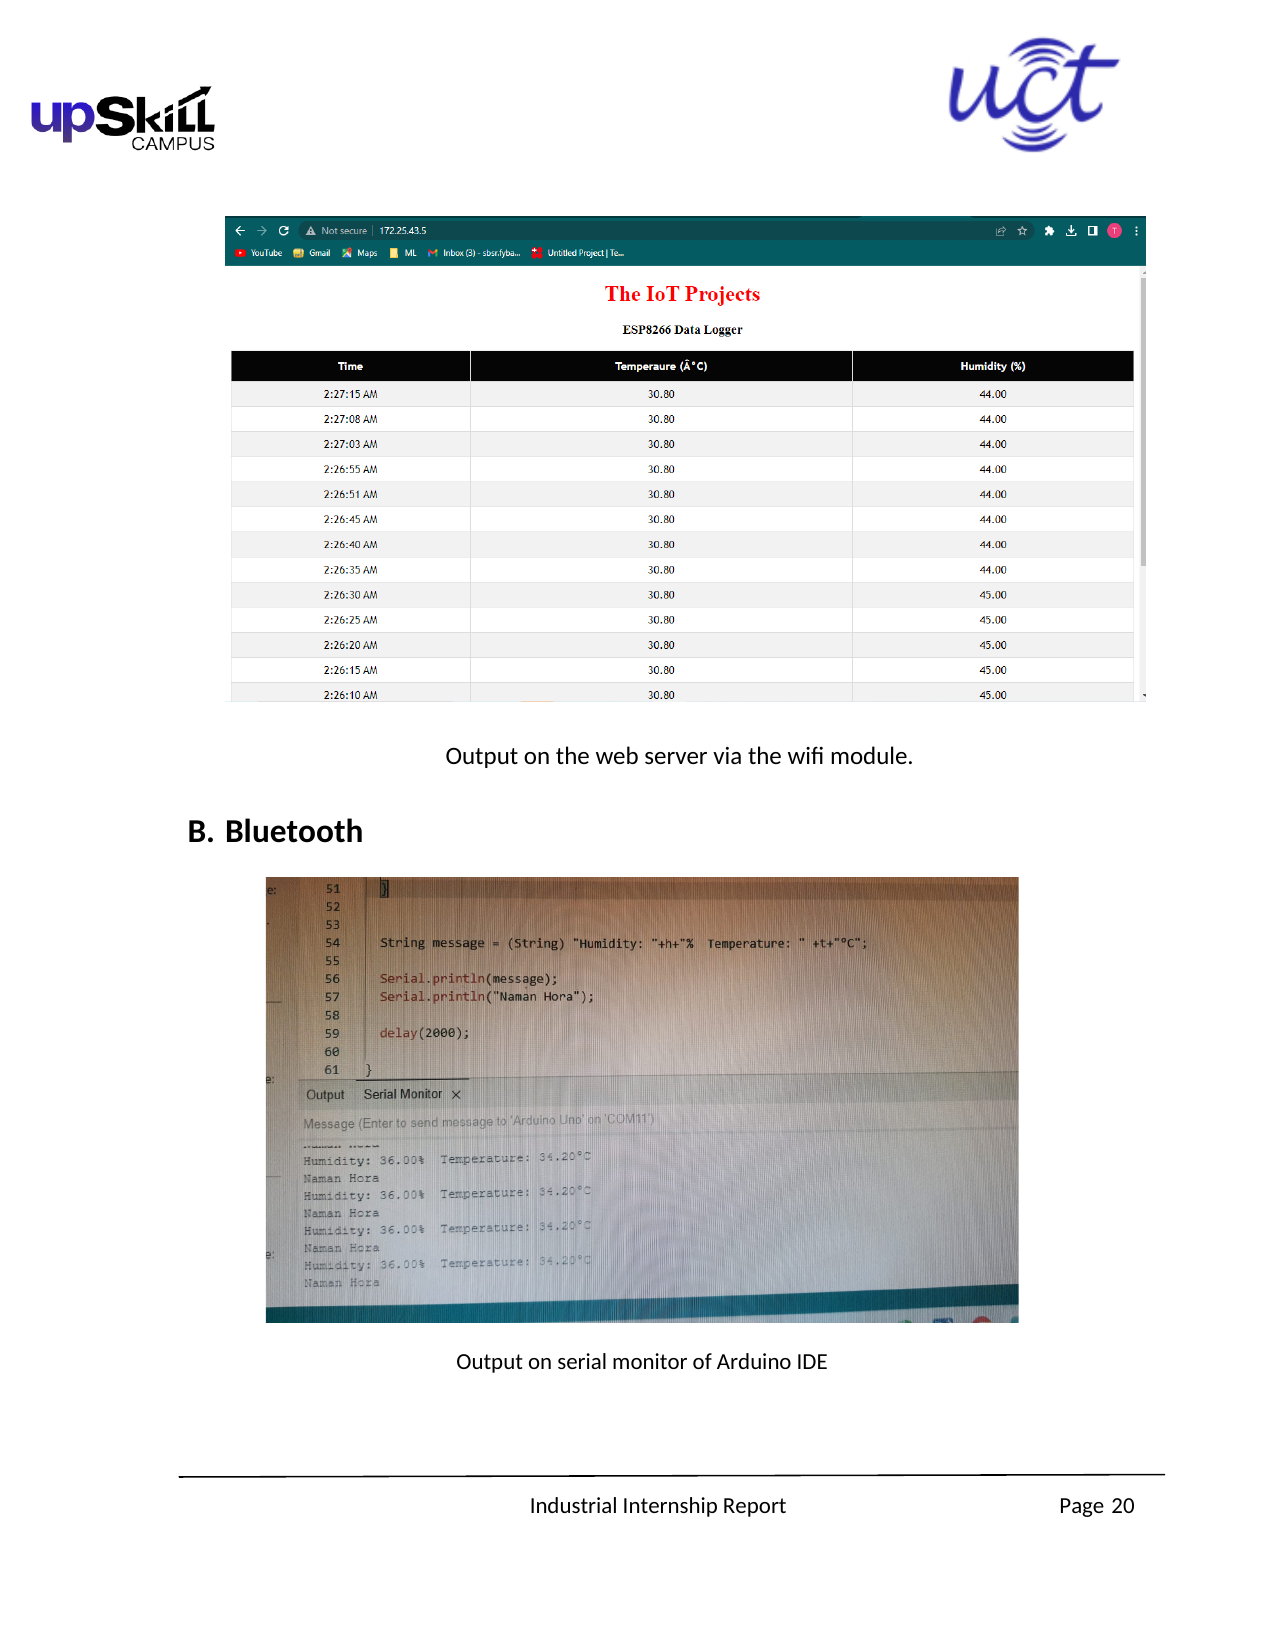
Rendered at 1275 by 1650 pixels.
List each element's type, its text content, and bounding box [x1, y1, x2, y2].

list Output on the web server via the wifi module. [225, 740, 1134, 771]
picture [265, 877, 1019, 1323]
picture [946, 28, 1125, 154]
text Output on serial monitor of Arduino IDE [150, 1347, 1134, 1375]
list Bluetooth [187, 810, 1134, 851]
picture [225, 216, 1146, 702]
picture [0, 73, 246, 154]
